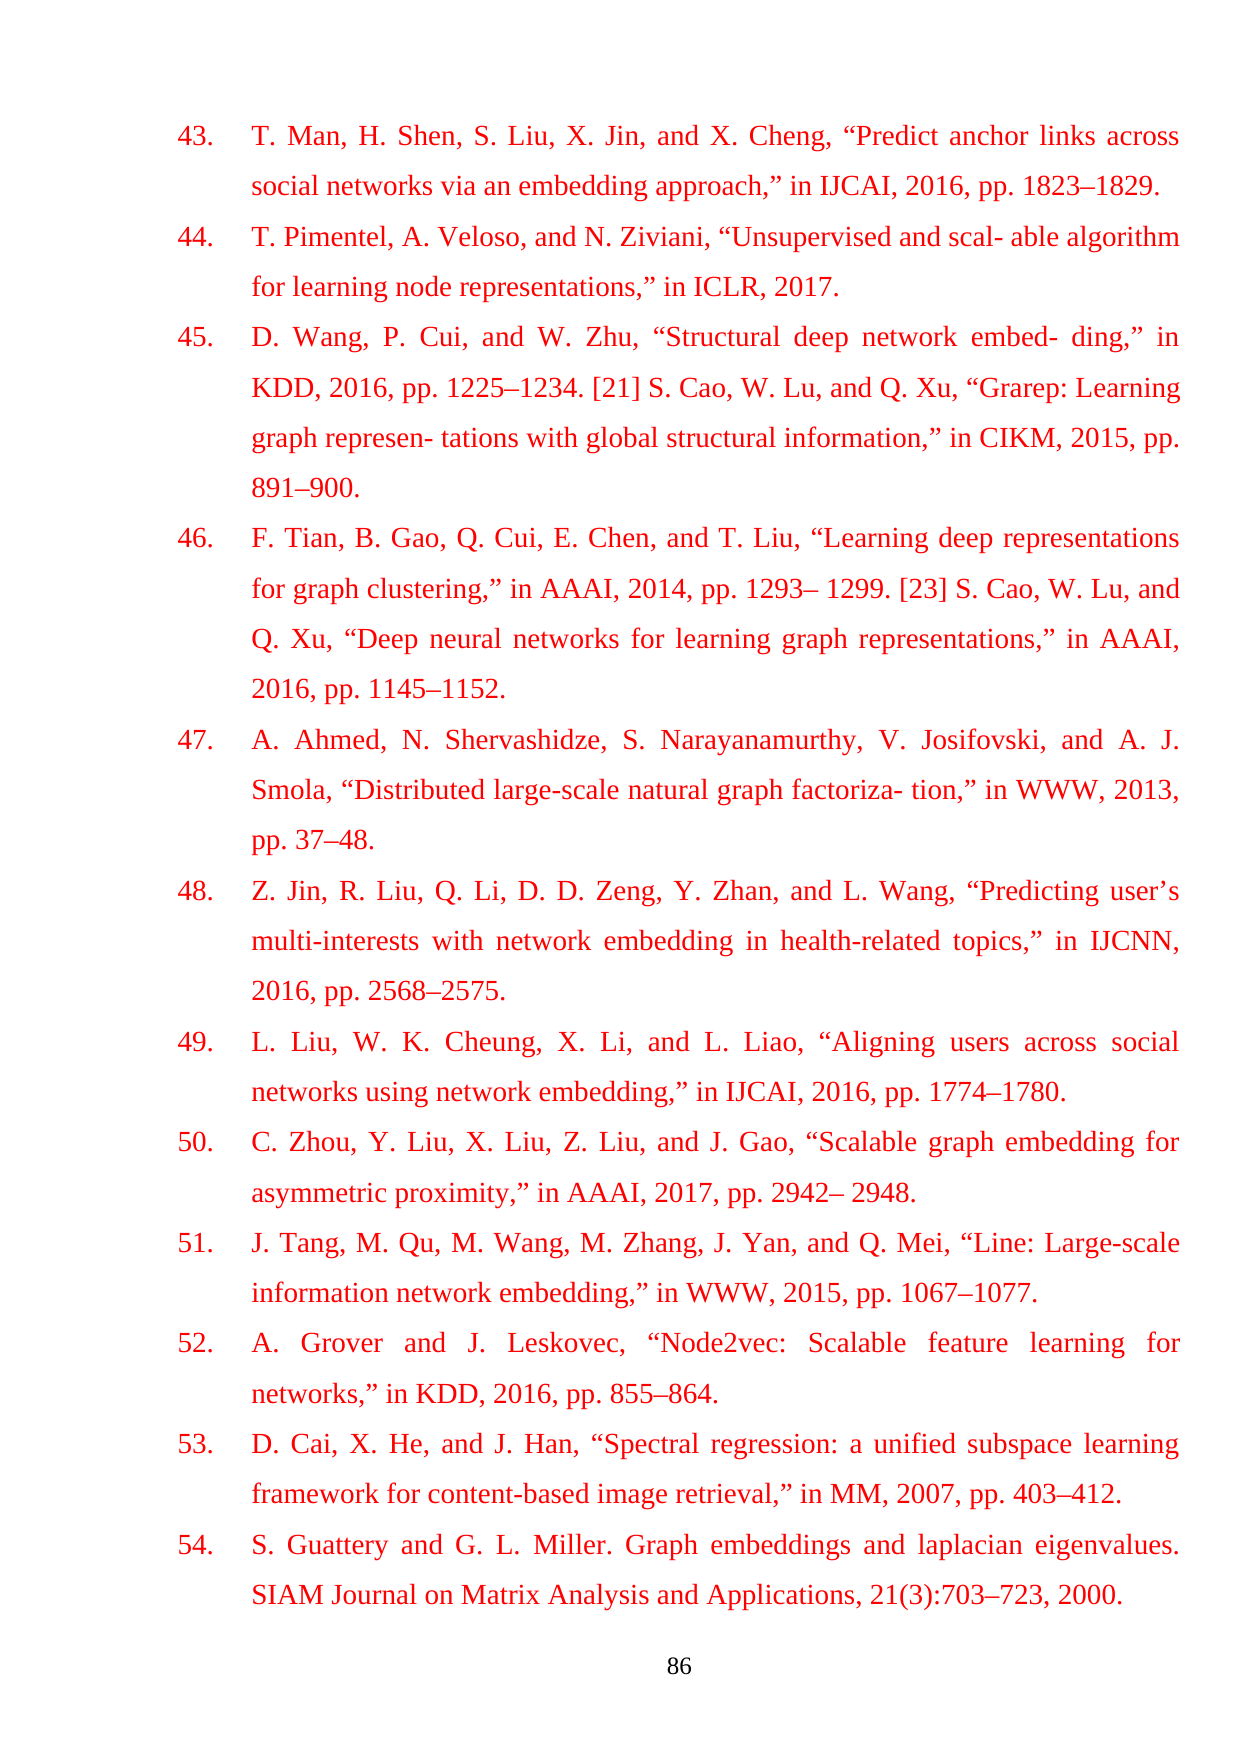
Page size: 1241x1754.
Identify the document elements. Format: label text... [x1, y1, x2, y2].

list T. Pimentel, A. Veloso, and N. Ziviani, “Unsupervised and scal- able algorithm for learning node representations,” in ICLR, 2017. [177, 219, 1181, 303]
list L. Liu, W. K. Cheung, X. Li, and L. Liao, “Aligning users across social networks using network embedding,” in IJCAI, 2016, pp. 1774–1780. [177, 1024, 1181, 1108]
list C. Zhou, Y. Liu, X. Liu, Z. Liu, and J. Gao, “Scalable graph embedding for asymmetric proximity,” in AAAI, 2017, pp. 2942– 2948. [177, 1124, 1181, 1208]
list Z. Jin, R. Liu, Q. Li, D. D. Zeng, Y. Zhan, and L. Wang, “Predicting user’s multi-interests with network embedding in health-related topics,” in IJCNN, 2016, pp. 2568–2575. [177, 873, 1181, 1007]
list S. Guattery and G. L. Miller. Graph embeddings and laplacian eigenvalues. SIAM Journal on Matrix Analysis and Applications, 21(3):703–723, 2000. [177, 1527, 1181, 1611]
list T. Man, H. Shen, S. Liu, X. Jin, and X. Cheng, “Predict anchor links across social networks via an embedding approach,” in IJCAI, 2016, pp. 1823–1829. [177, 118, 1181, 202]
list A. Grover and J. Leskovec, “Node2vec: Scalable feature learning for networks,” in KDD, 2016, pp. 855–864. [177, 1326, 1181, 1409]
list F. Tian, B. Gao, Q. Cui, E. Chen, and T. Liu, “Learning deep representations for graph clustering,” in AAAI, 2014, pp. 1293– 1299. [23] S. Cao, W. Lu, and Q. Xu, “Deep neural networks for learning graph representations,” in AAAI, 2016, pp. 1145–1152. [177, 521, 1181, 705]
list D. Cai, X. He, and J. Han, “Spectral regression: a unified subspace learning framework for content-based image retrieval,” in MM, 2007, pp. 403–412. [177, 1426, 1181, 1510]
list J. Tang, M. Qu, M. Wang, M. Zhang, J. Yan, and Q. Mei, “Line: Large-scale information network embedding,” in WWW, 2015, pp. 1067–1077. [177, 1225, 1181, 1309]
list D. Wang, P. Cui, and W. Zhu, “Structural deep network embed- ding,” in KDD, 2016, pp. 1225–1234. [21] S. Cao, W. Lu, and Q. Xu, “Grarep: Learning graph represen- tations with global structural information,” in CIKM, 2015, pp. 891–900. [177, 319, 1181, 504]
list A. Ahmed, N. Shervashidze, S. Narayanamurthy, V. Josifovski, and A. J. Smola, “Distributed large-scale natural graph factoriza- tion,” in WWW, 2013, pp. 37–48. [177, 722, 1181, 856]
